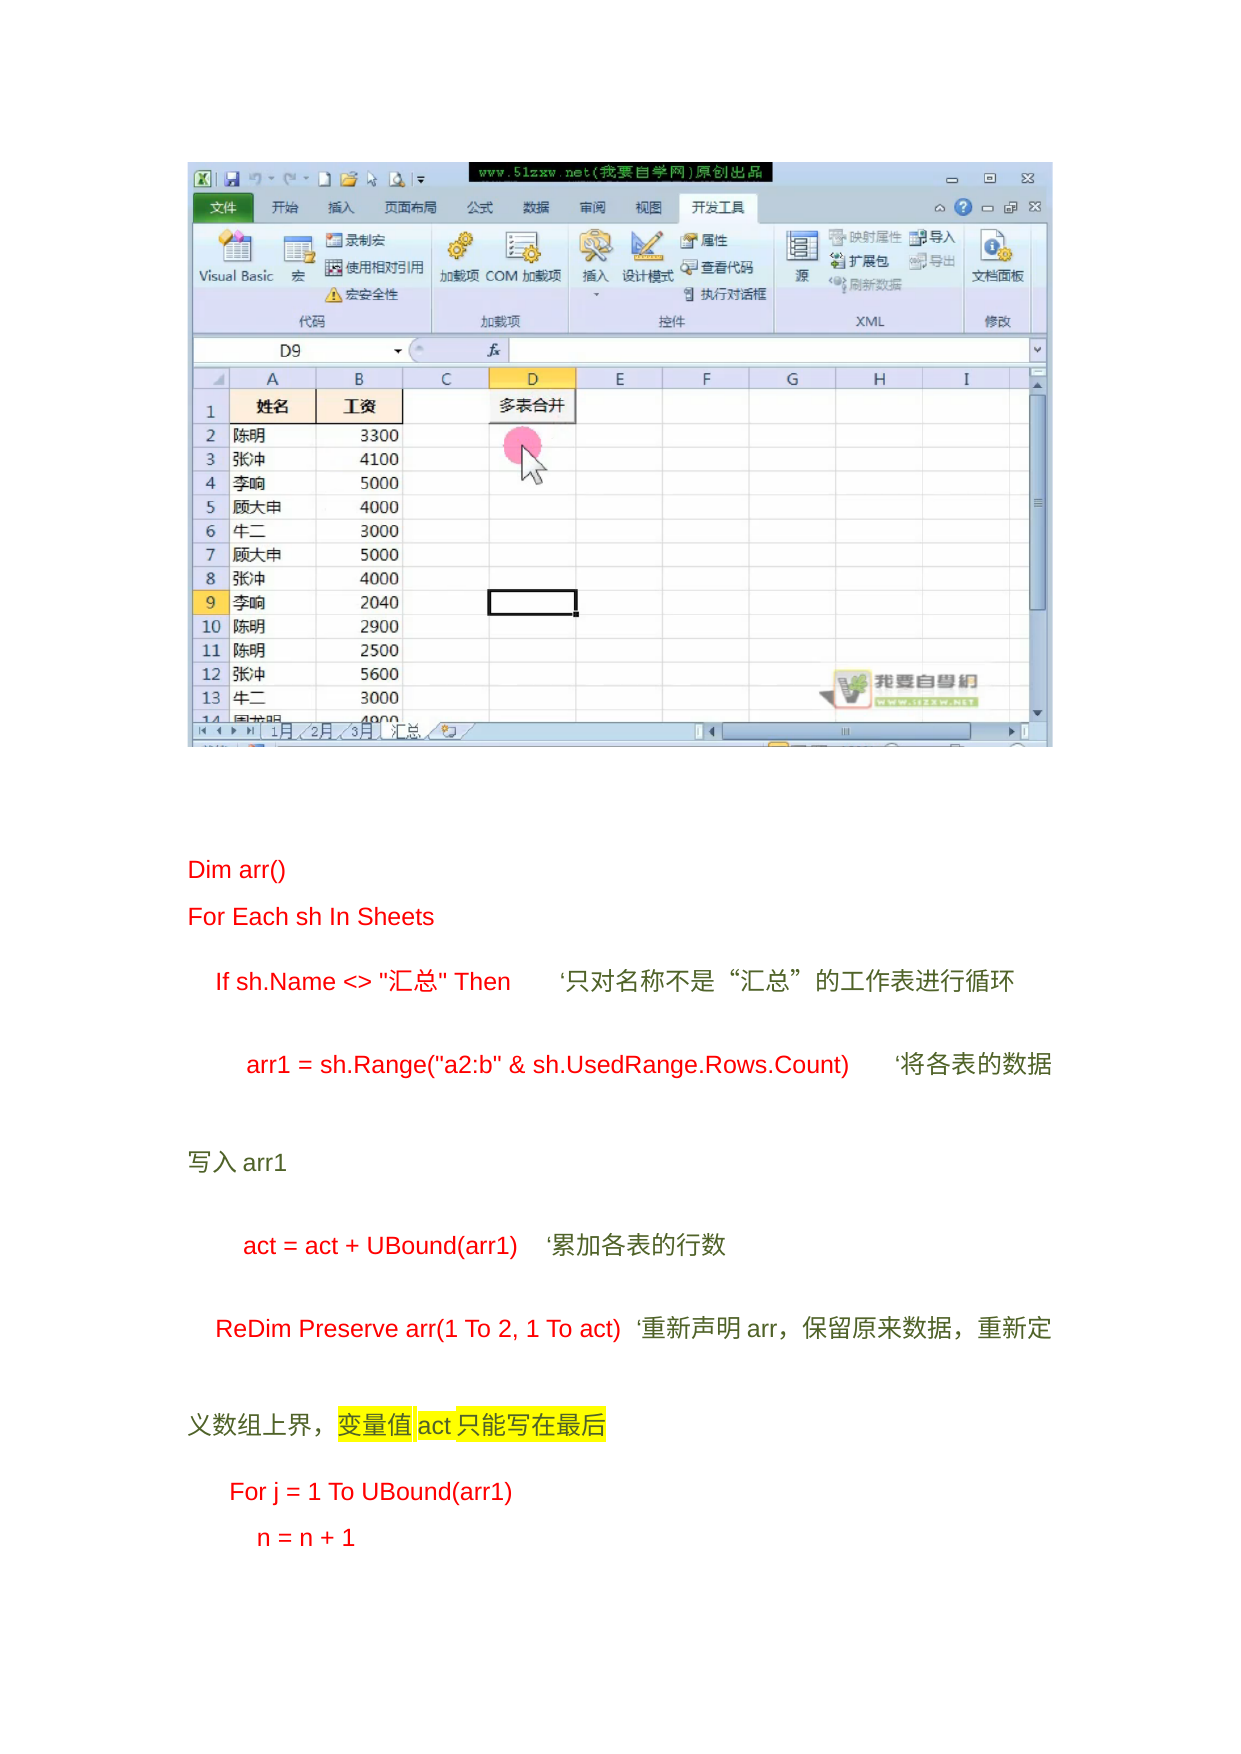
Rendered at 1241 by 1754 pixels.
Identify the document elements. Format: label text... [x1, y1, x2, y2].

text If sh.Name <> "汇总" Then ‘只对名称不是“汇总”的工作表进行循环 [187, 947, 1053, 1012]
text act = act + UBound(arr1) ‘累加各表的行数 [187, 1211, 1053, 1276]
text Dim arr() [187, 853, 1053, 886]
picture [187, 162, 1053, 747]
text n = n + 1 [187, 1521, 1053, 1554]
text ReDim Preserve arr(1 To 2, 1 To act) ‘重新声明arr，保留原来数据，重新定义数组上界，变量值act只能写在最后 [187, 1294, 1053, 1456]
text For j = 1 To UBound(arr1) [187, 1474, 1053, 1507]
text For Each sh In Sheets [187, 900, 1053, 933]
text arr1 = sh.Range("a2:b" & sh.UsedRange.Rows.Count) ‘将各表的数据写入arr1 [187, 1030, 1053, 1193]
